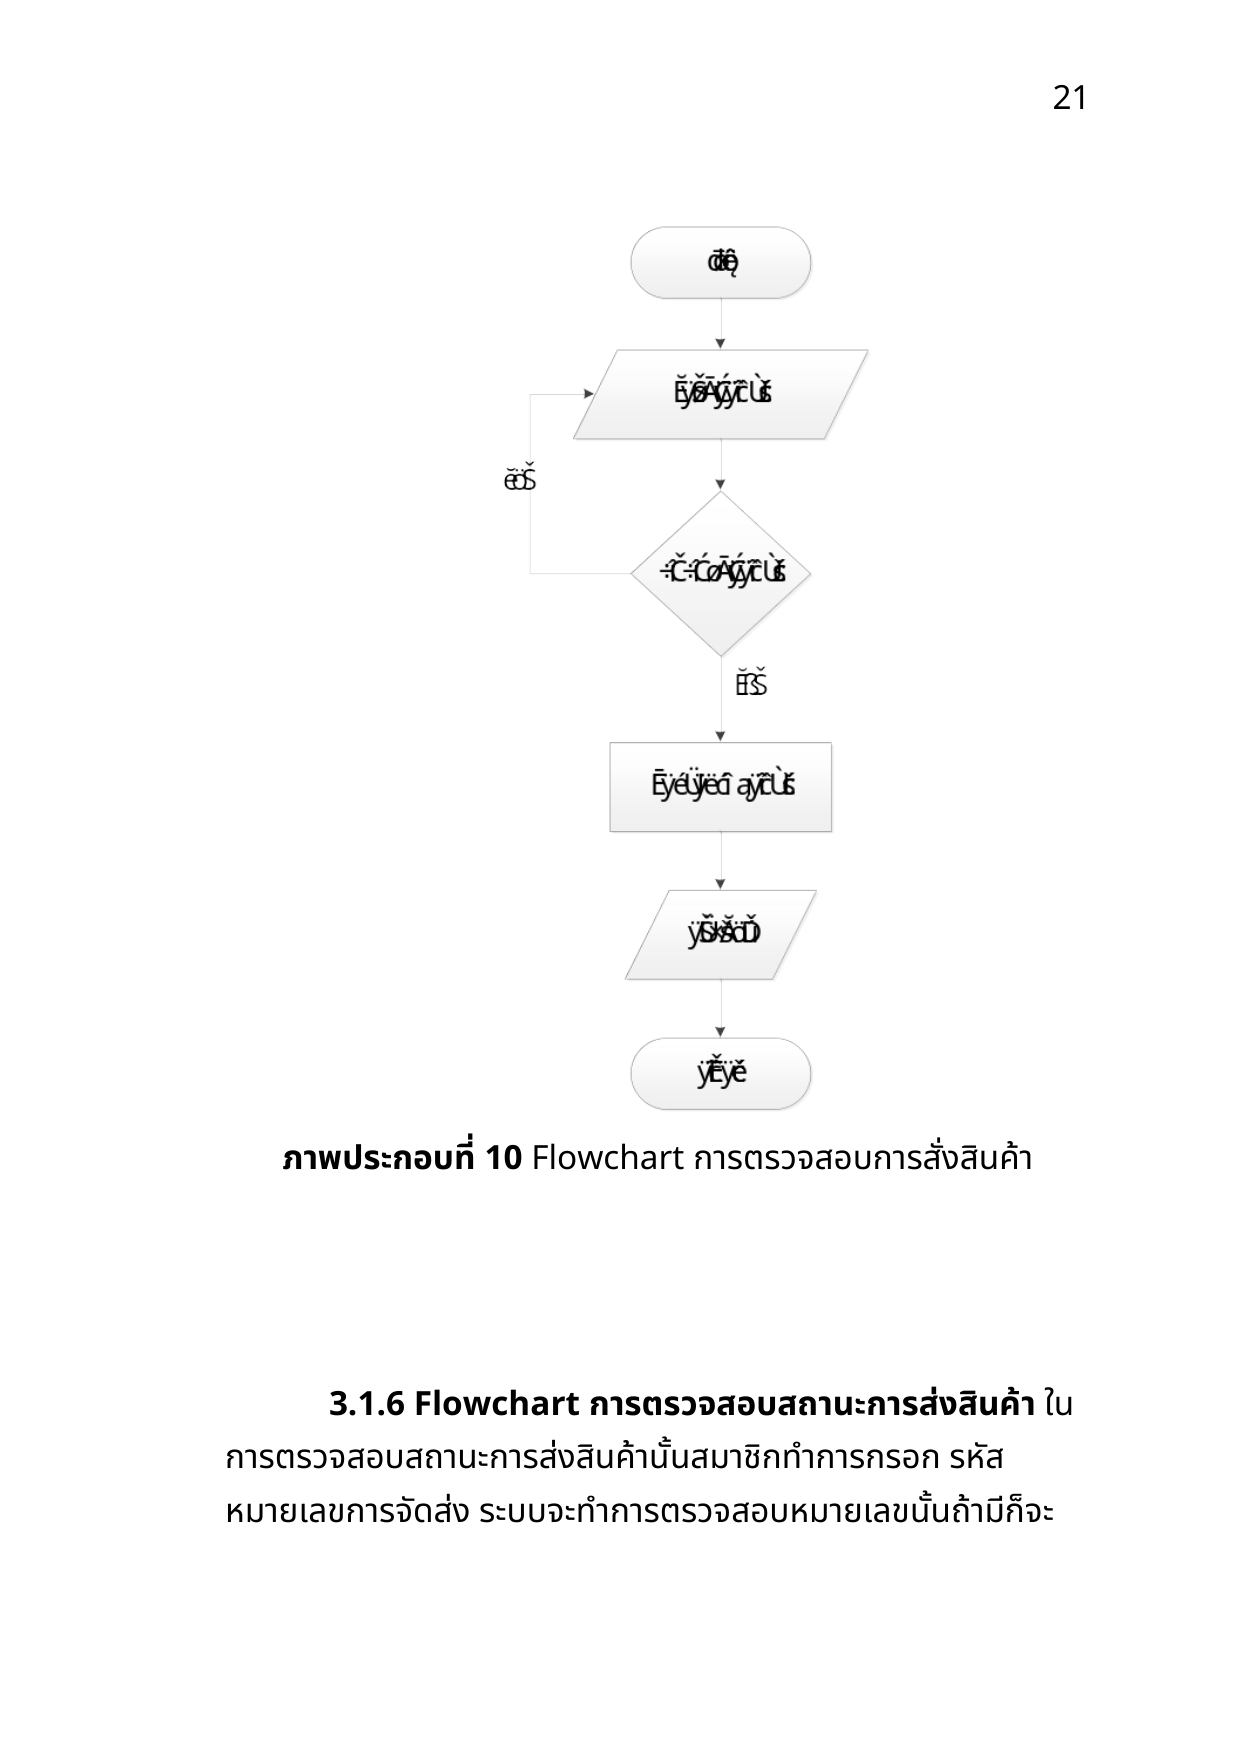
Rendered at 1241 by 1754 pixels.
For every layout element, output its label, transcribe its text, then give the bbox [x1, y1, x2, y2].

text ภาพประกอบที่ 10 Flowchart การตรวจสอบการสั่งสินค้า [225, 1133, 1090, 1184]
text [225, 1380, 1090, 1537]
